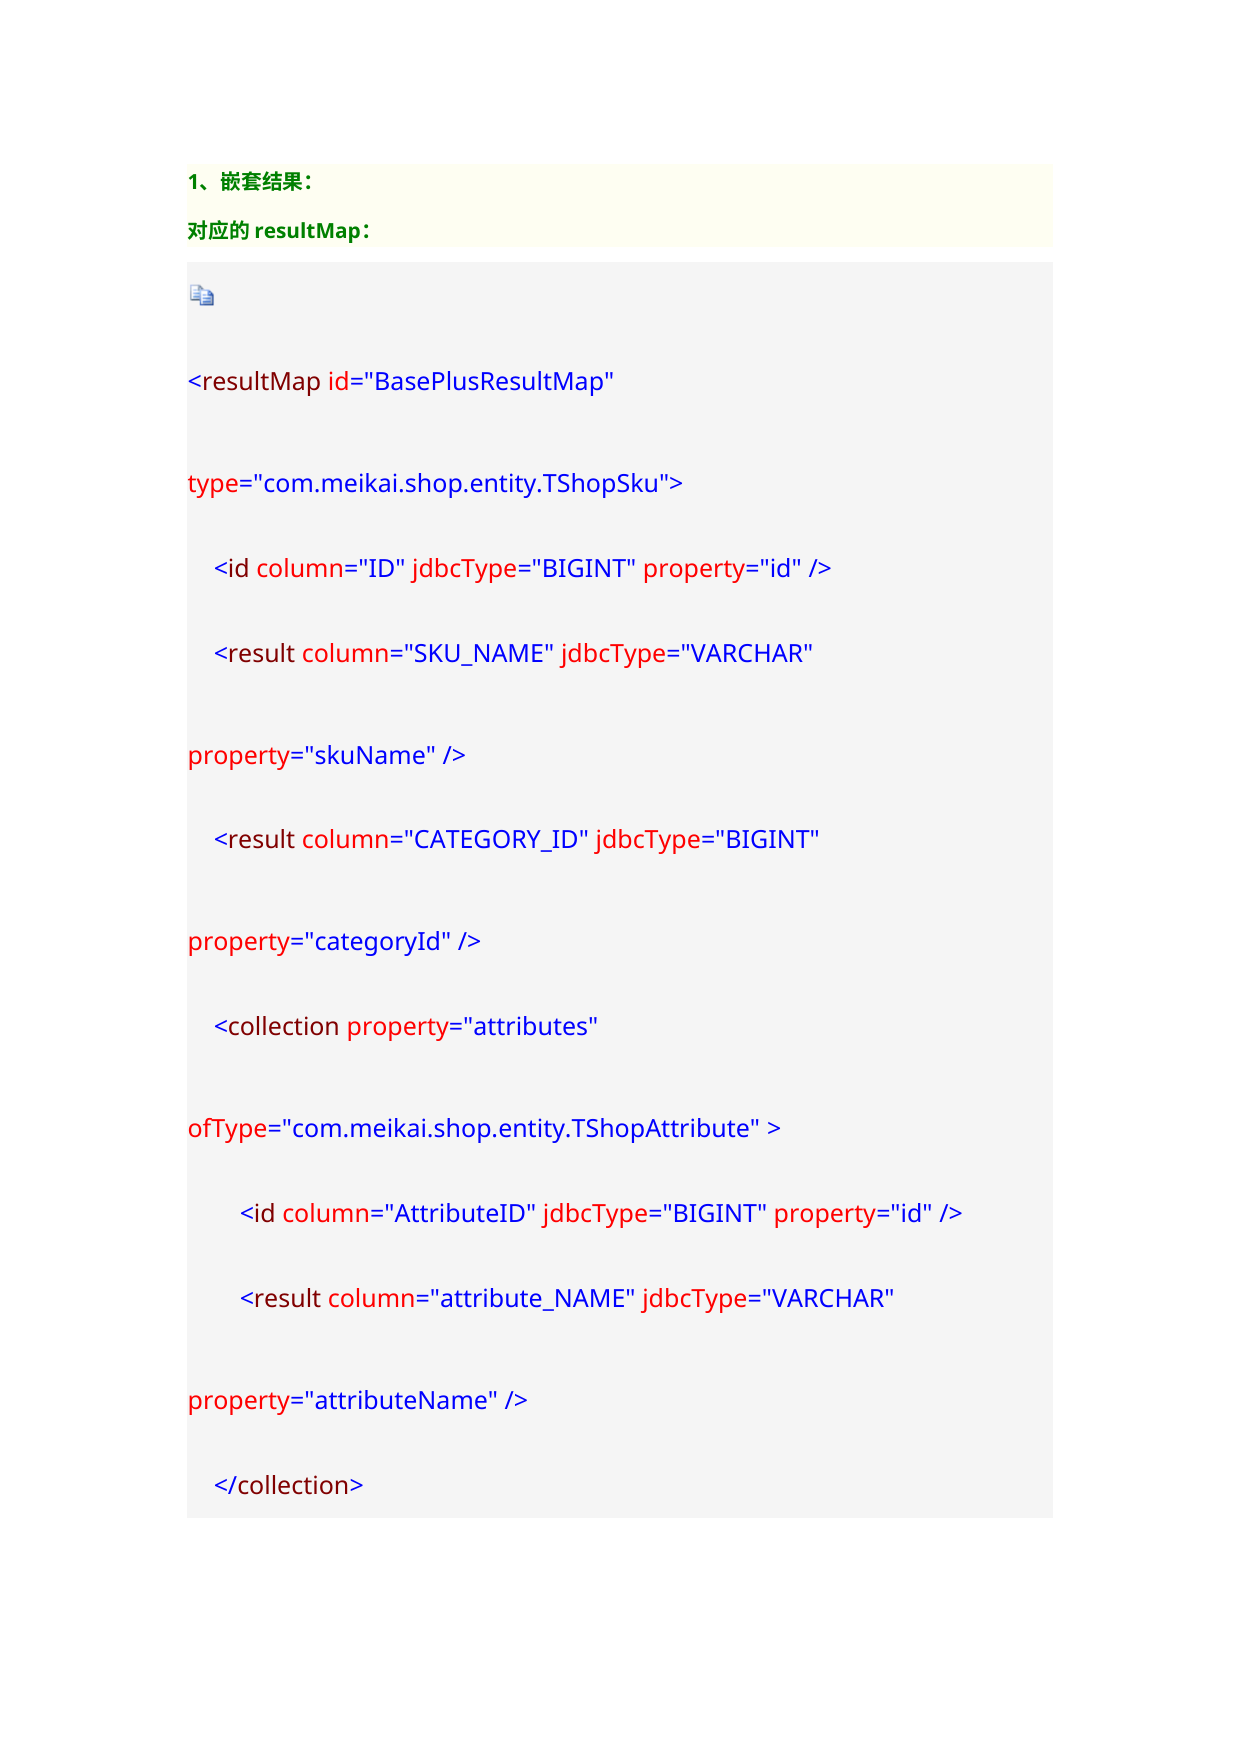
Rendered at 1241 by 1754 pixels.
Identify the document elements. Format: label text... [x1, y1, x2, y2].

text <resultMap id="BasePlusResultMap" type="com.meikai.shop.entity.TShopSku"> [187, 347, 1053, 517]
text <result column="attribute_NAME" jdbcType="VARCHAR" property="attributeName" /> [187, 1264, 1053, 1433]
text <collection property="attributes" ofType="com.meikai.shop.entity.TShopAttribute" > [187, 992, 1053, 1162]
text <result column="CATEGORY_ID" jdbcType="BIGINT" property="categoryId" /> [187, 805, 1053, 975]
text <id column="ID" jdbcType="BIGINT" property="id" /> [187, 534, 1053, 602]
text <id column="AttributeID" jdbcType="BIGINT" property="id" /> [187, 1179, 1053, 1247]
picture [187, 278, 219, 311]
text 1、嵌套结果： [187, 164, 1053, 198]
text <result column="SKU_NAME" jdbcType="VARCHAR" property="skuName" /> [187, 618, 1053, 788]
text 对应的resultMap： [187, 213, 1053, 247]
text </collection> [187, 1451, 1053, 1518]
